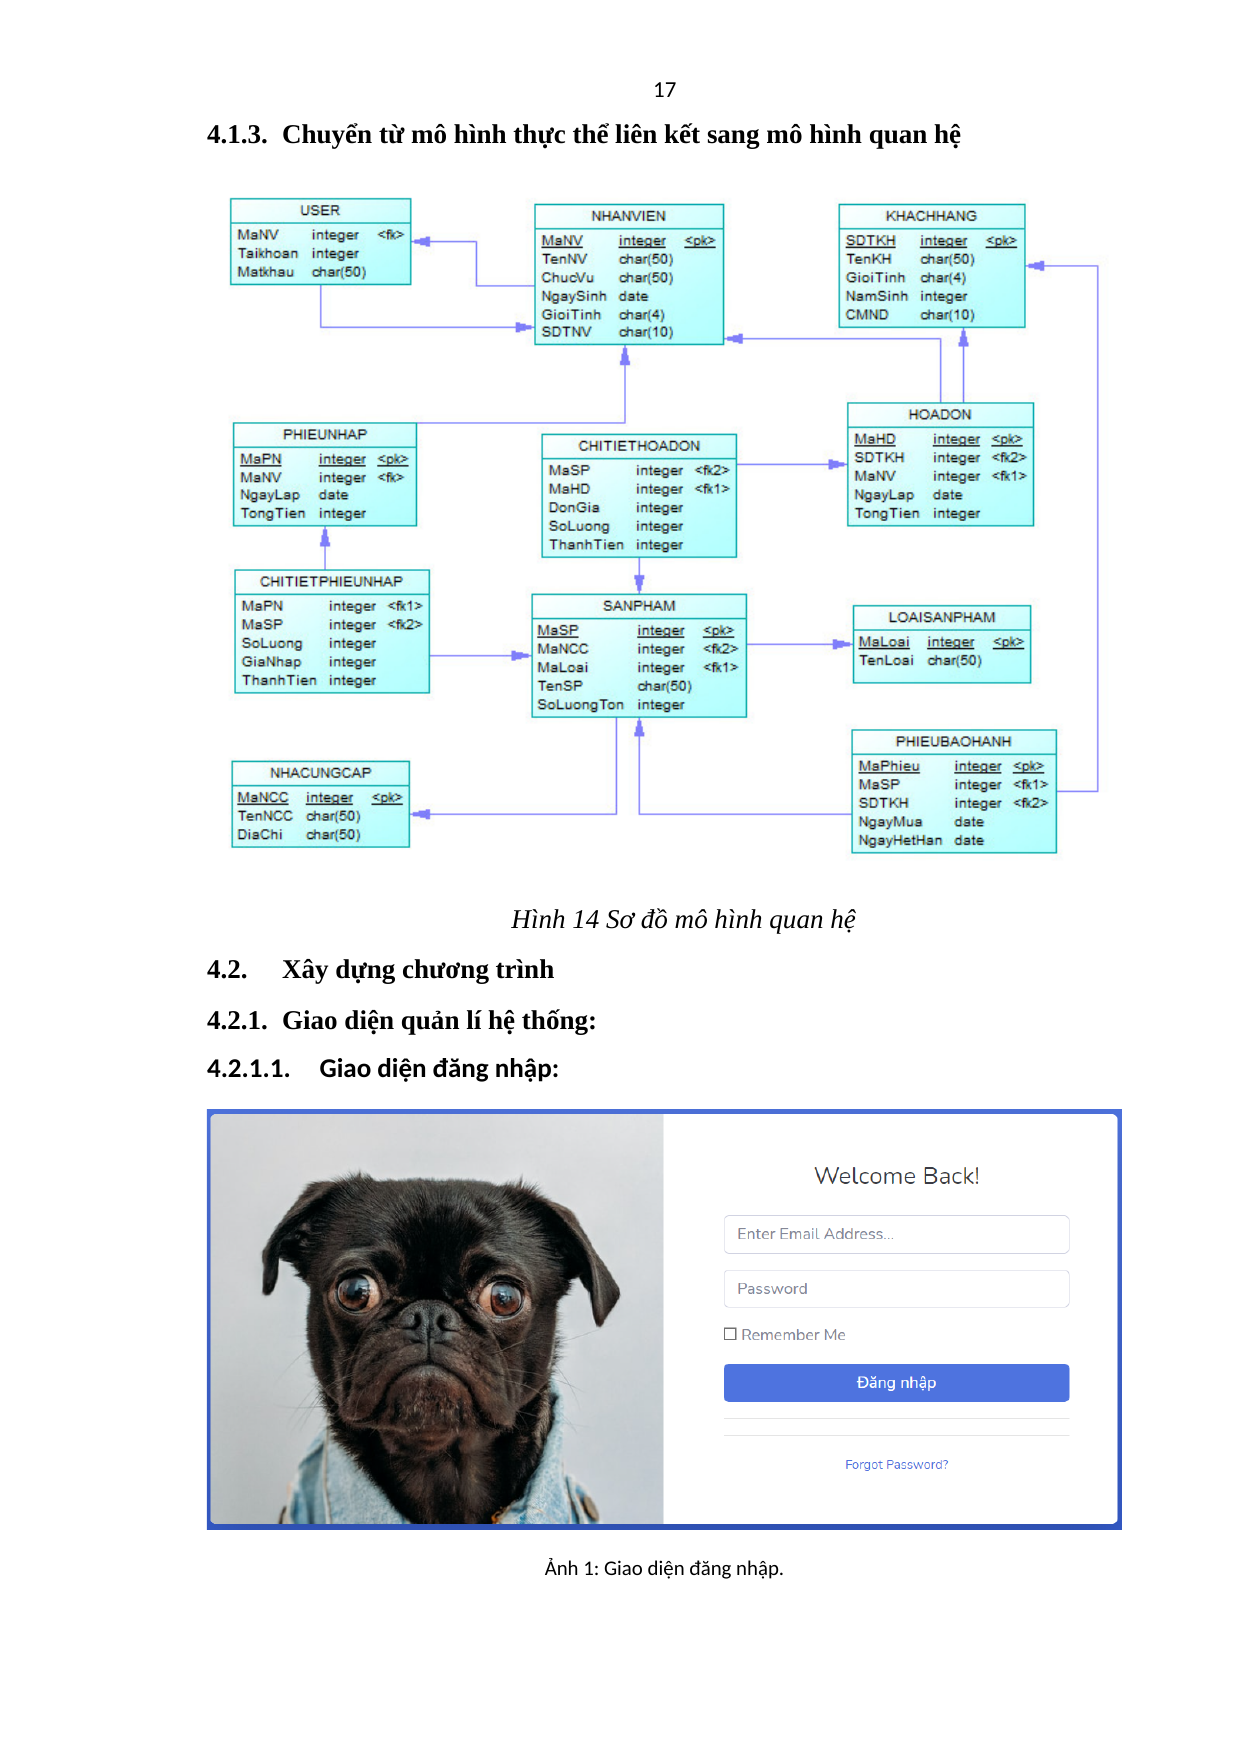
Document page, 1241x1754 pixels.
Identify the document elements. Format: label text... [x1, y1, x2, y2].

list Giao diện đăng nhập: [207, 1051, 1122, 1084]
text Ảnh 1: Giao diện đăng nhập. [207, 1555, 1122, 1580]
picture [206, 1109, 1122, 1530]
picture [206, 164, 1123, 878]
subtitle Xây dựng chương trình [207, 953, 1122, 985]
subtitle Giao diện quản lí hệ thống: [207, 1004, 1122, 1036]
list Chuyển từ mô hình thực thể liên kết sang mô hình quan hệ [207, 118, 1122, 149]
